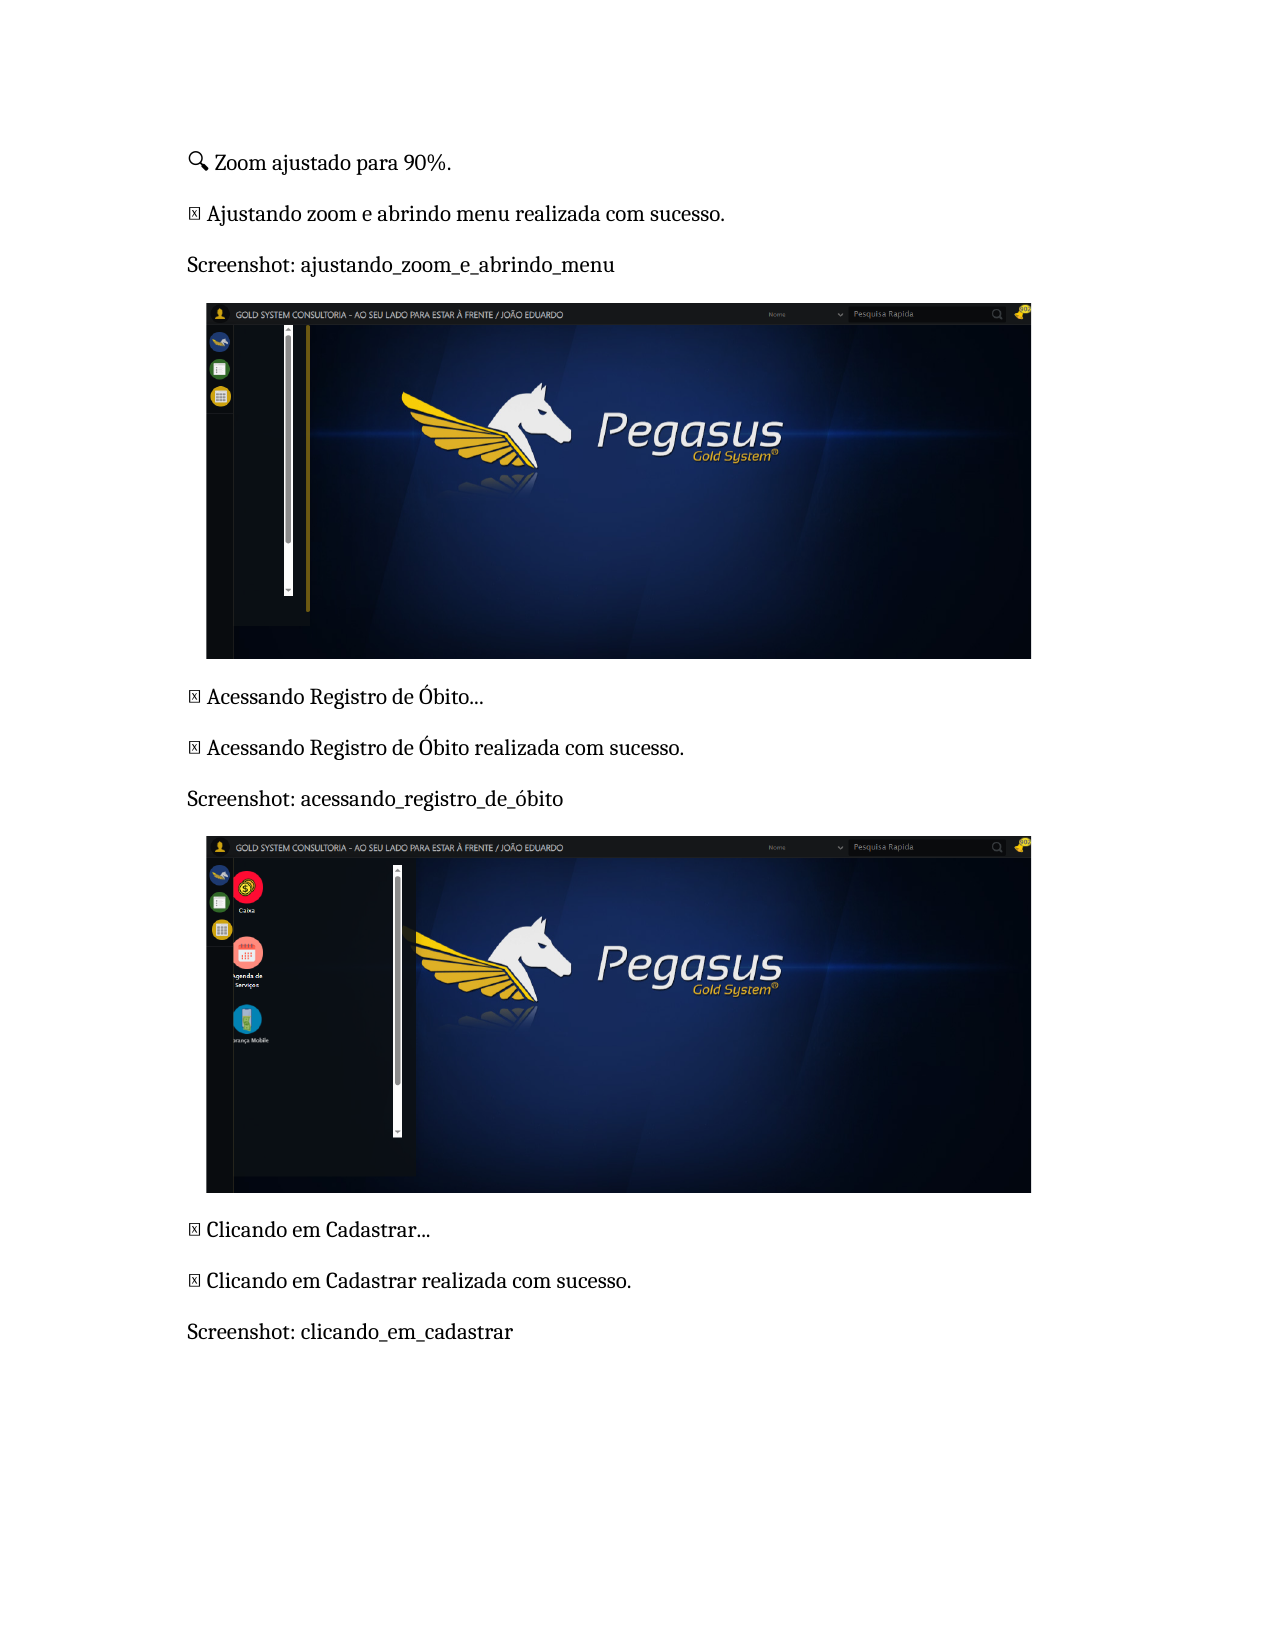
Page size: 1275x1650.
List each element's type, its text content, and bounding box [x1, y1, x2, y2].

text ✅ Ajustando zoom e abrindo menu realizada com sucesso. [187, 201, 1087, 227]
text ✅ Acessando Registro de Óbito realizada com sucesso. [187, 734, 1087, 761]
text 🔄 Clicando em Cadastrar... [187, 1217, 1087, 1243]
text 🔍 Zoom ajustado para 90%. [187, 150, 1087, 176]
picture [206, 836, 1032, 1193]
text Screenshot: ajustando_zoom_e_abrindo_menu [187, 252, 1087, 278]
text 🔄 Acessando Registro de Óbito... [187, 683, 1087, 710]
picture [206, 303, 1032, 659]
text Screenshot: clicando_em_cadastrar [187, 1319, 1087, 1346]
text Screenshot: acessando_registro_de_óbito [187, 786, 1087, 812]
text ✅ Clicando em Cadastrar realizada com sucesso. [187, 1268, 1087, 1294]
